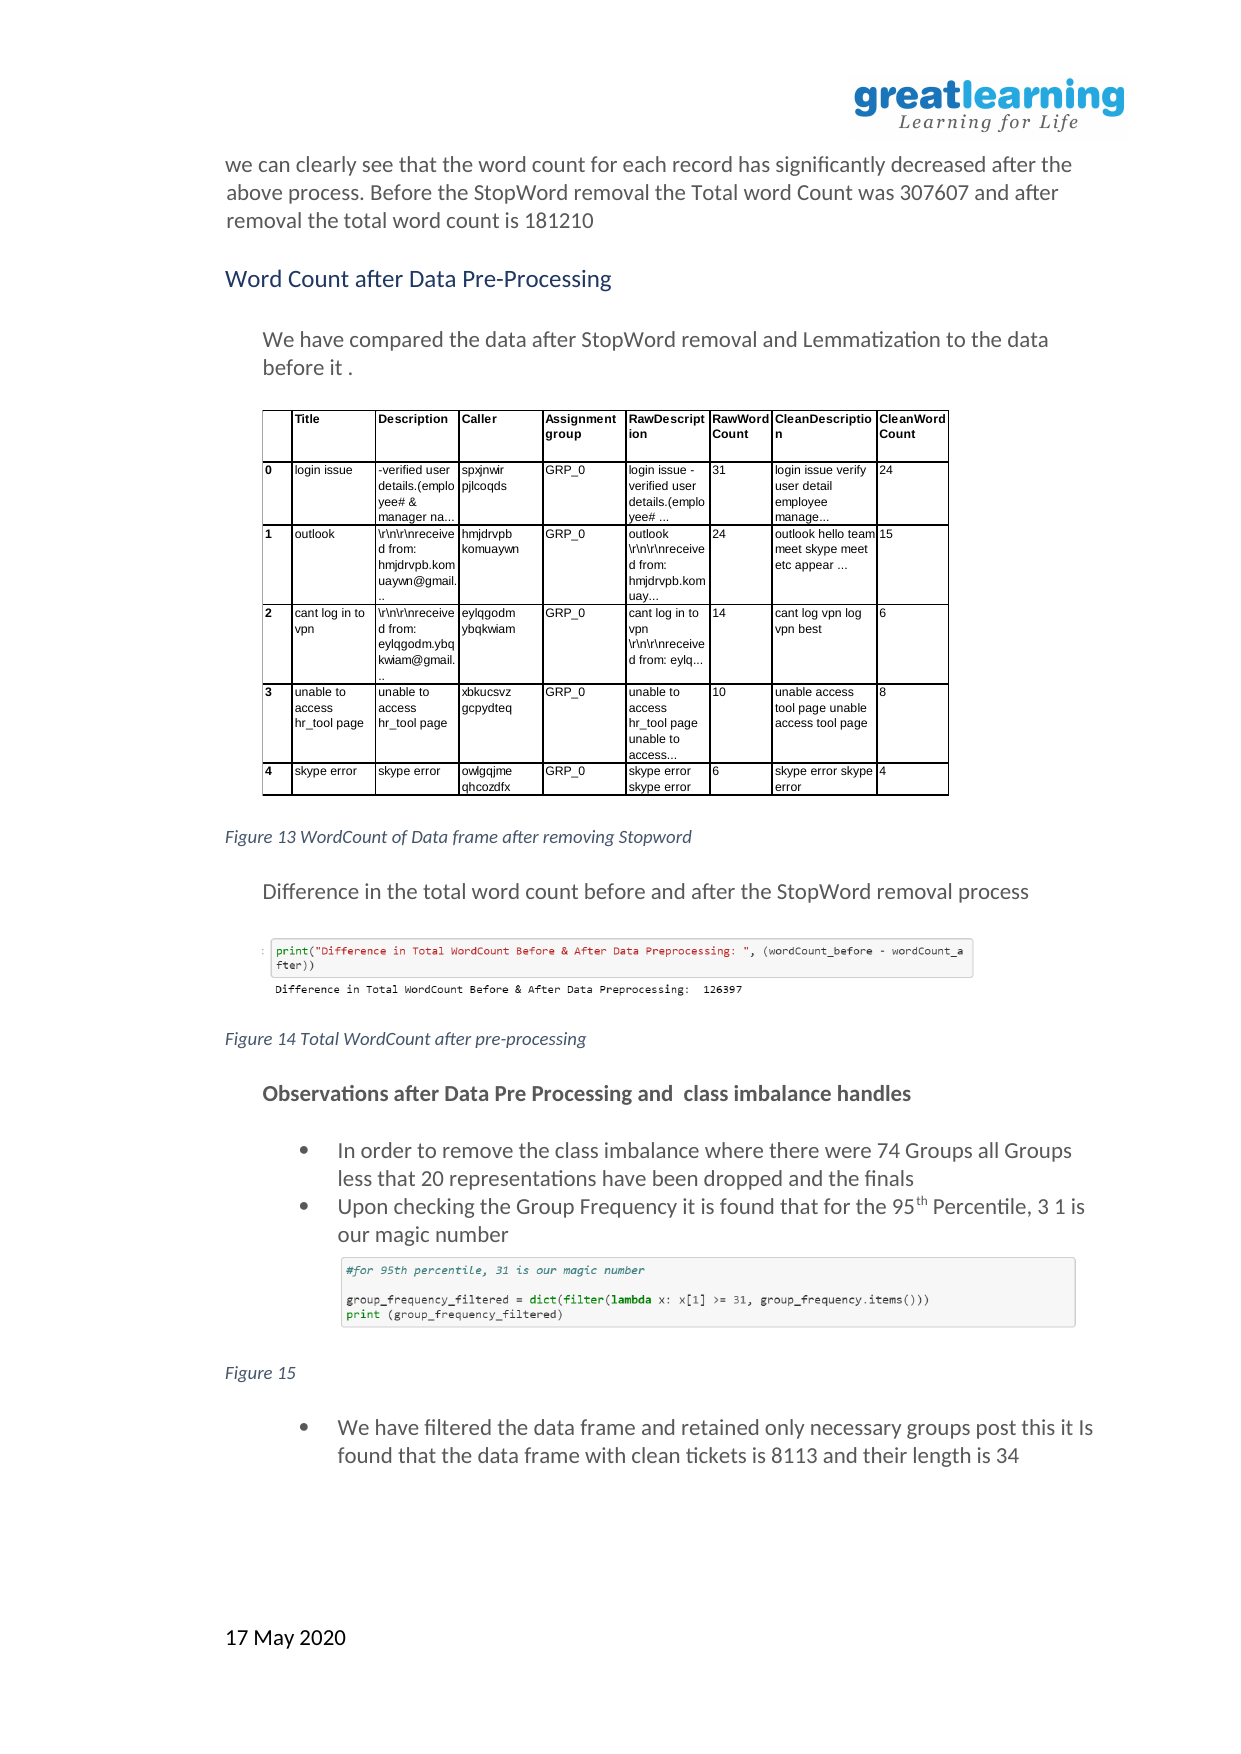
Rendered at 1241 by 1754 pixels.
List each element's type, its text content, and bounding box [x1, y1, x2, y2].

picture [849, 75, 1128, 140]
picture [337, 1248, 1082, 1332]
list We have filtered the data frame and retained only necessary groups post this it Is found that the data frame with clean tickets is 8113 and their length is 34 [300, 1413, 1096, 1469]
subtitle Word Count after Data Pre-Processing [225, 263, 1091, 294]
list Upon checking the Group Frequency it is found that for the 95th Percentile, 3 1 is our magic number [300, 1192, 1096, 1248]
list In order to remove the class imbalance where there were 74 Groups all Groups less that 20 representations have been dropped and the finals [300, 1136, 1096, 1192]
text Difference in the total word count before and after the StopWord removal process [262, 877, 1096, 905]
picture [262, 934, 981, 998]
text We have compared the data after StopWord removal and Lemmatization to the data before it . [262, 325, 1096, 381]
text Observations after Data Pre Processing and class imbalance handles [262, 1079, 1096, 1107]
text we can clearly see that the word count for each record has significantly decreased after the above process. Before the StopWord removal the Total word Count was 307607 and after removal the total word count is 181210 [225, 150, 1096, 234]
